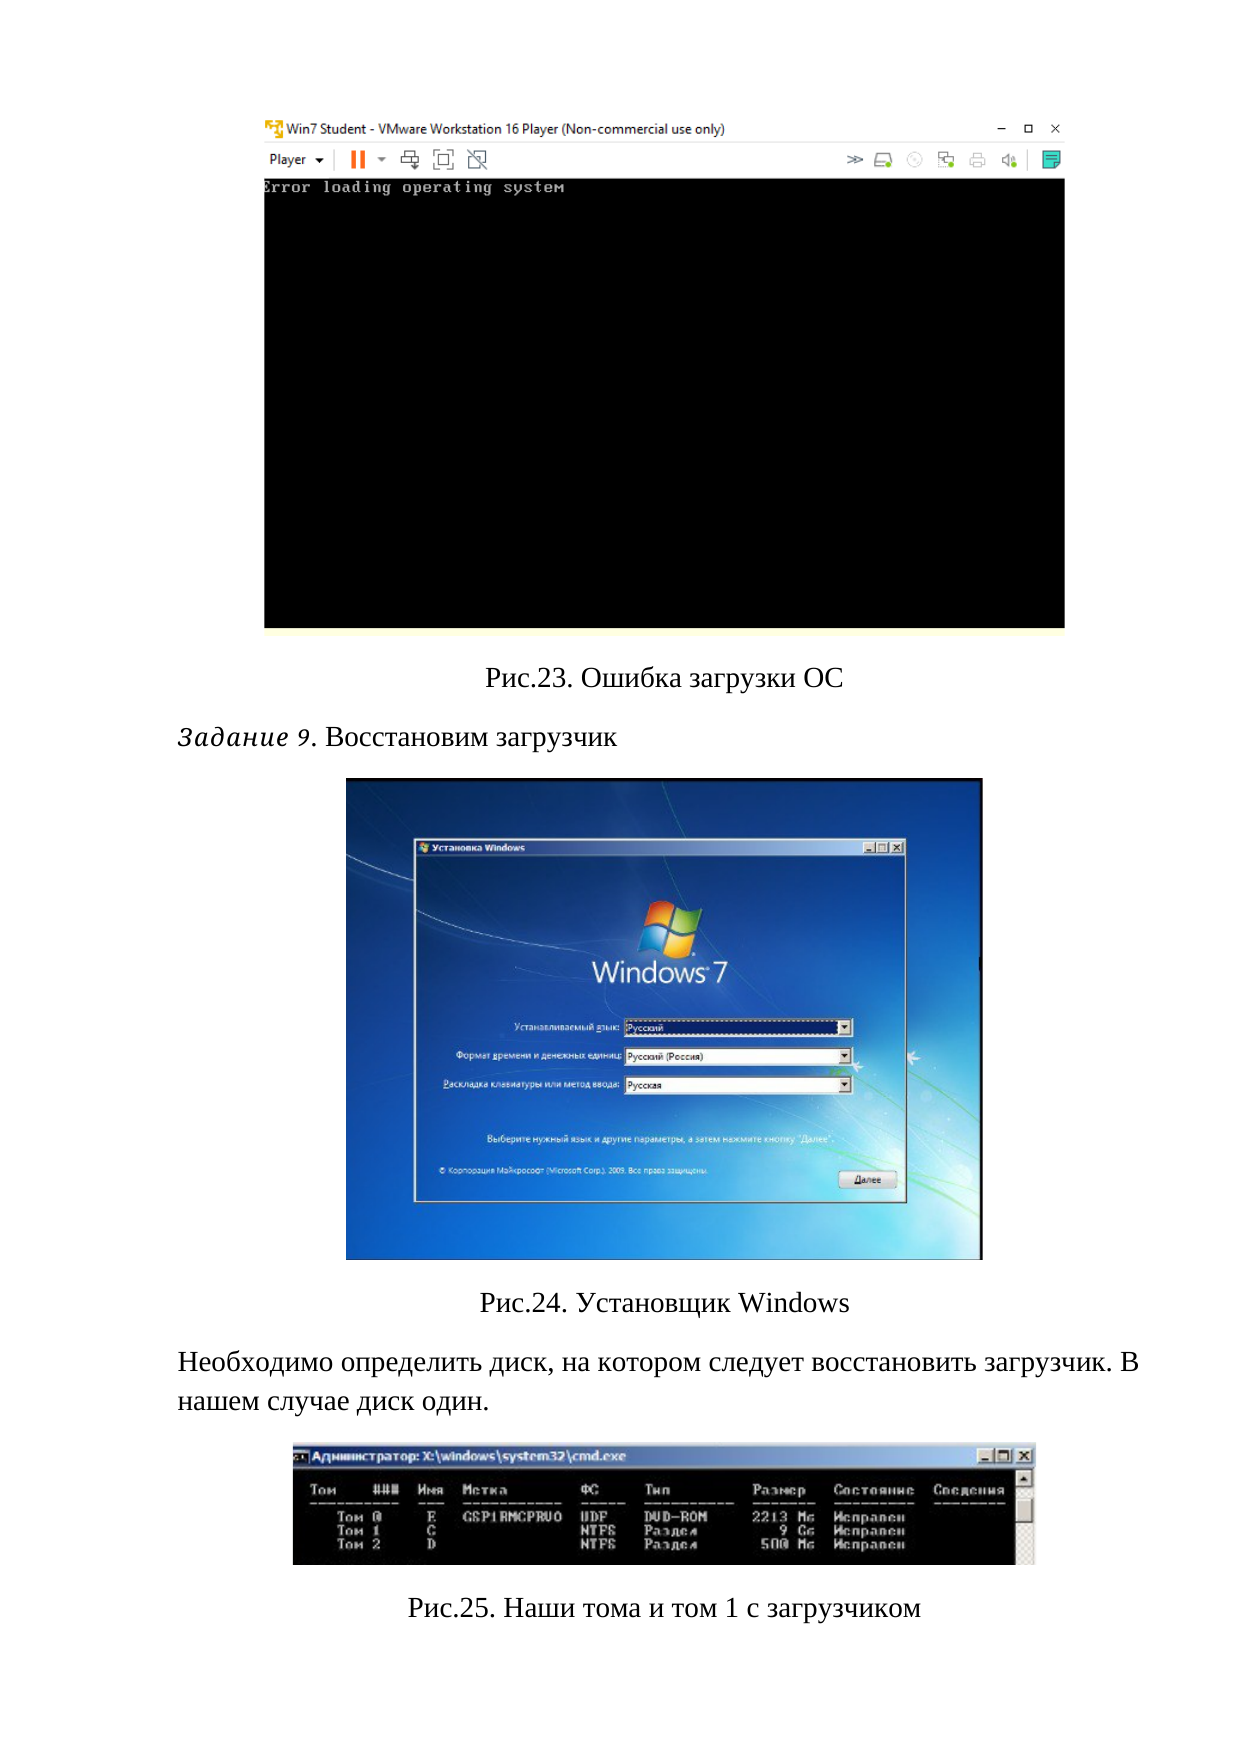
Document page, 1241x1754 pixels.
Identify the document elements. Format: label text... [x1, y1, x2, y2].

text Рис.23. Ошибка загрузки ОС [177, 660, 1152, 694]
text Задание 9. Восстановим загрузчик [177, 719, 1152, 753]
picture [292, 1442, 1037, 1565]
text Рис.25. Наши тома и том 1 с загрузчиком [177, 1590, 1152, 1623]
picture [346, 778, 983, 1260]
text Необходимо определить диск, на котором следует восстановить загрузчик. В нашем случае диск один. [177, 1344, 1152, 1416]
picture [264, 118, 1065, 636]
text Рис.24. Установщик Windows [177, 1285, 1152, 1318]
